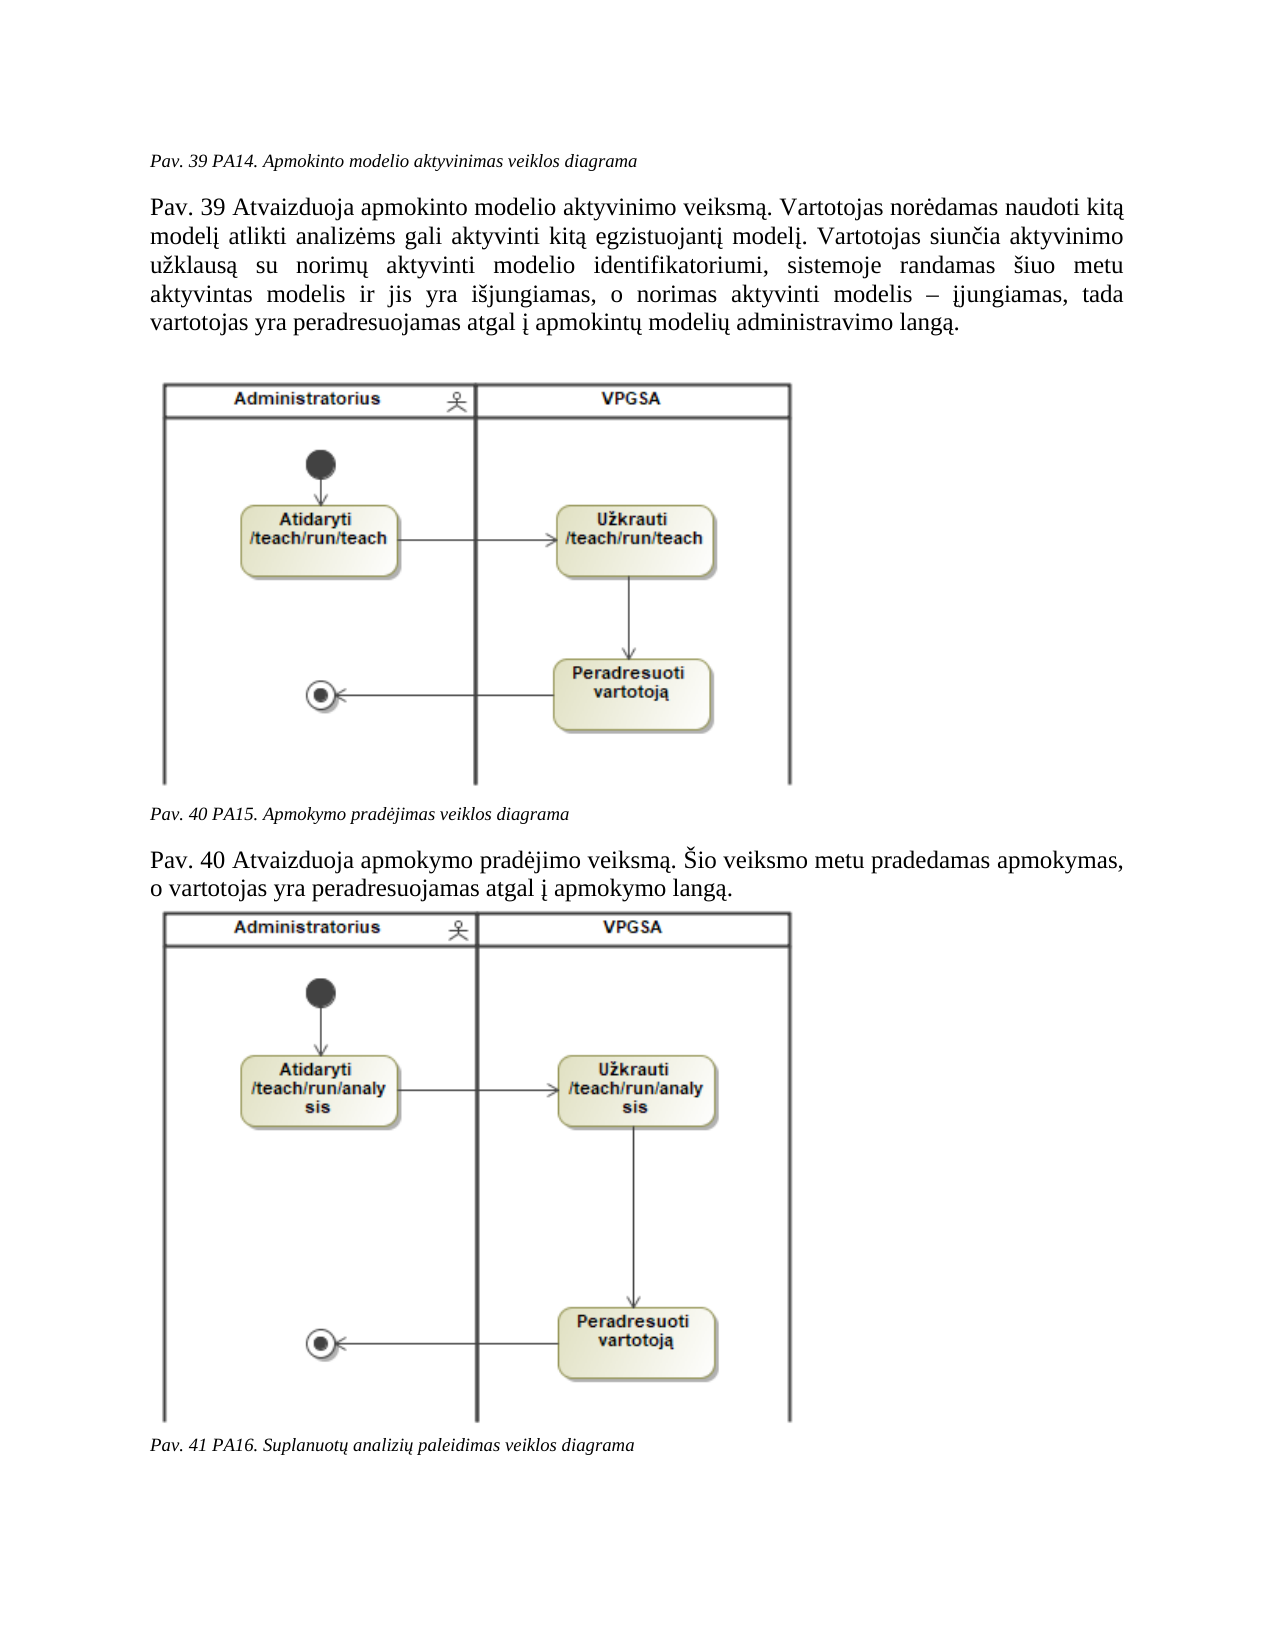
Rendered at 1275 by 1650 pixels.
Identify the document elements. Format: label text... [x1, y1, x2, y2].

text Pav. 41 PA16. Suplanuotų analizių paleidimas veiklos diagrama [150, 1434, 1125, 1455]
text Pav. 40 PA15. Apmokymo pradėjimas veiklos diagrama [150, 802, 1125, 824]
text Pav. 40 Atvaizduoja apmokymo pradėjimo veiksmą. Šio veiksmo metu pradedamas apmokymas, o vartotojas yra peradresuojamas atgal į apmokymo langą. [150, 845, 1125, 902]
picture [150, 902, 805, 1434]
text Pav. 39 PA14. Apmokinto modelio aktyvinimas veiklos diagrama [150, 150, 1125, 172]
text Pav. 39 Atvaizduoja apmokinto modelio aktyvinimo veiksmą. Vartotojas norėdamas naudoti kitą modelį atlikti analizėms gali aktyvinti kitą egzistuojantį modelį. Vartotojas siunčia aktyvinimo užklausą su norimų aktyvinti modelio identifikatoriumi, sistemoje randamas šiuo metu aktyvintas modelis ir jis yra išjungiamas, o norimas aktyvinti modelis – įjungiamas, tada vartotojas yra peradresuojamas atgal į apmokintų modelių administravimo langą. [150, 192, 1125, 336]
picture [150, 365, 805, 803]
